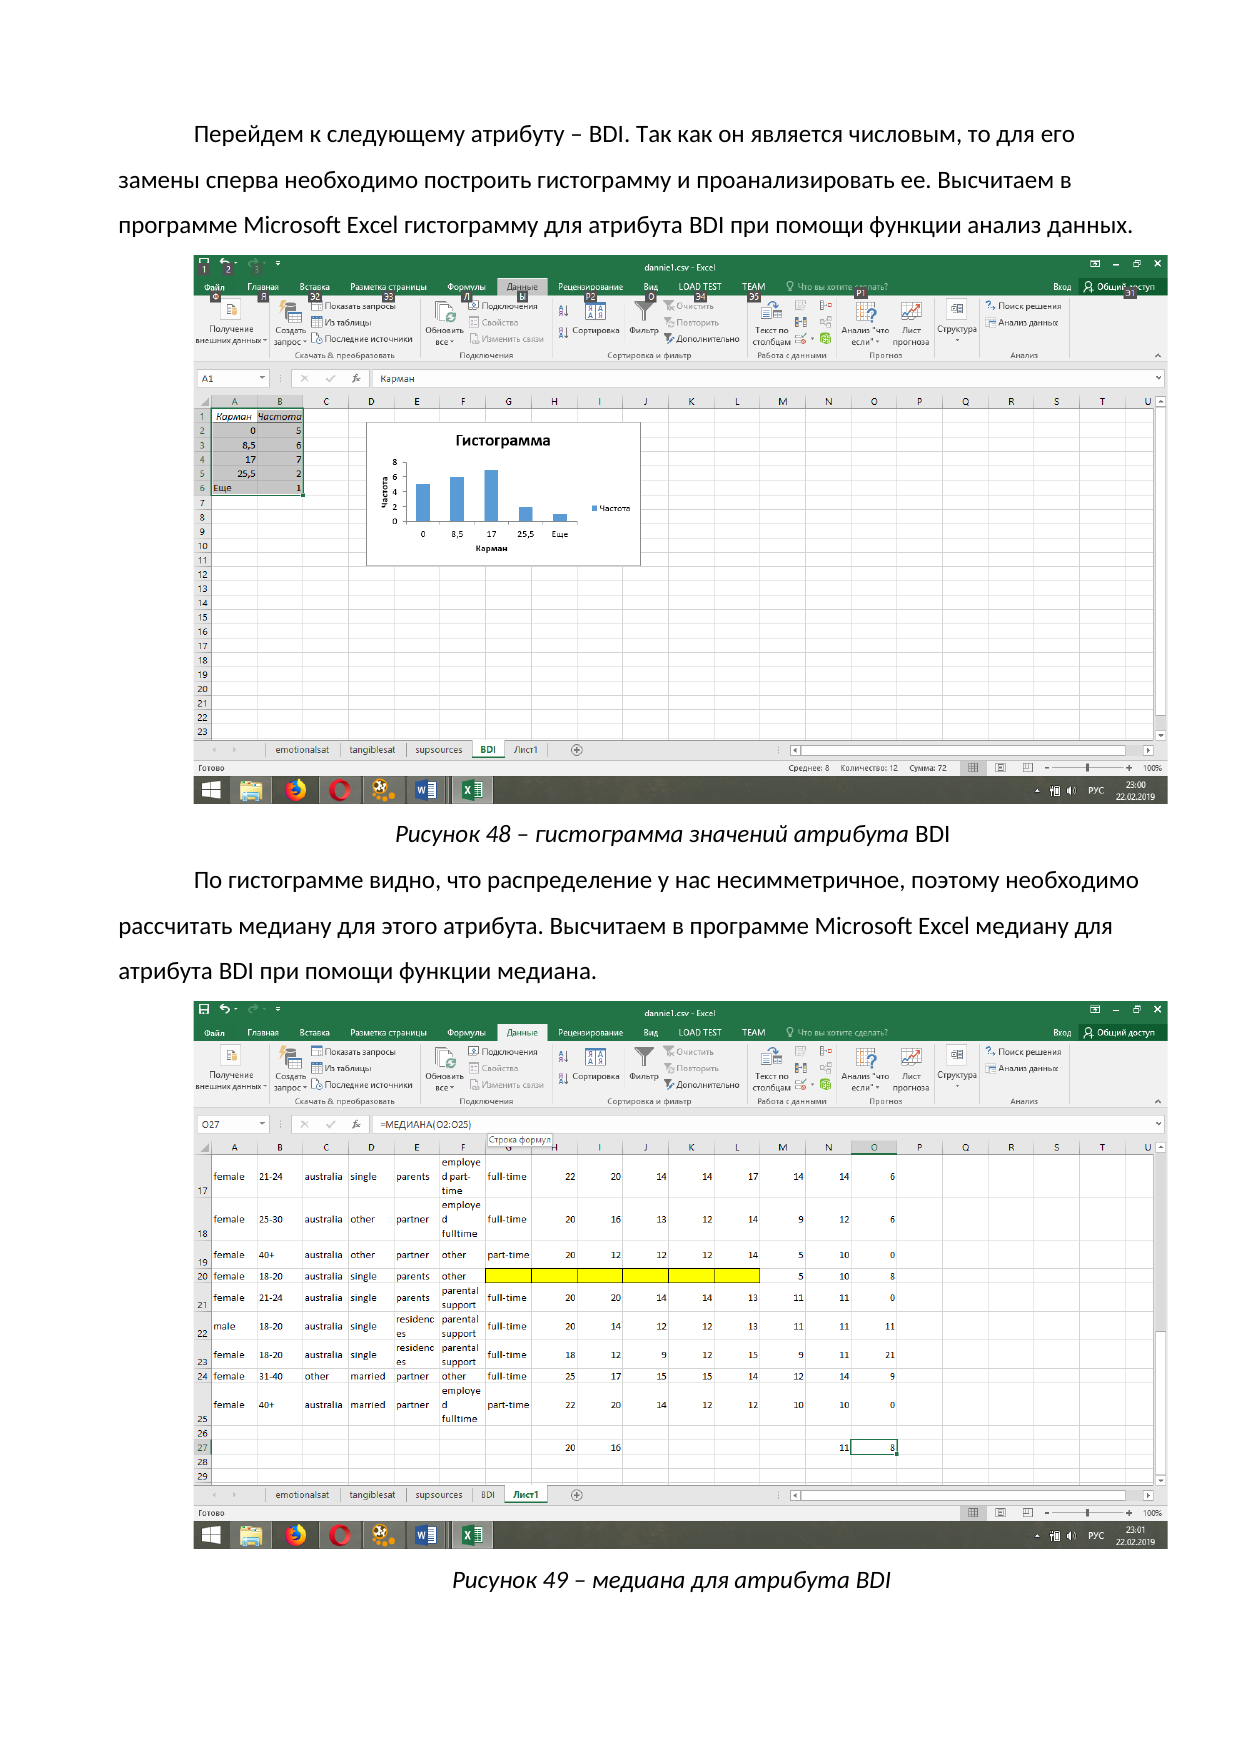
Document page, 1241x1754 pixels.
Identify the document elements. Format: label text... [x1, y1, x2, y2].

text Перейдем к следующему атрибуту – BDI. Так как он является числовым, то для его замены сперва необходимо построить гистограмму и проанализировать ее. Высчитаем в программе Microsoft Excel гистограмму для атрибута BDI при помощи функции анализ данных. [118, 118, 1152, 240]
picture [193, 255, 1168, 804]
text По гистограмме видно, что распределение у нас несимметричное, поэтому необходимо рассчитать медиану для этого атрибута. Высчитаем в программе Microsoft Excel медиану для атрибута BDI при помощи функции медиана. [118, 864, 1152, 986]
picture [193, 1001, 1168, 1549]
text Рисунок 49 – медиана для атрибута BDI [118, 1564, 1152, 1595]
text Рисунок 48 – гистограмма значений атрибута BDI [118, 818, 1152, 849]
